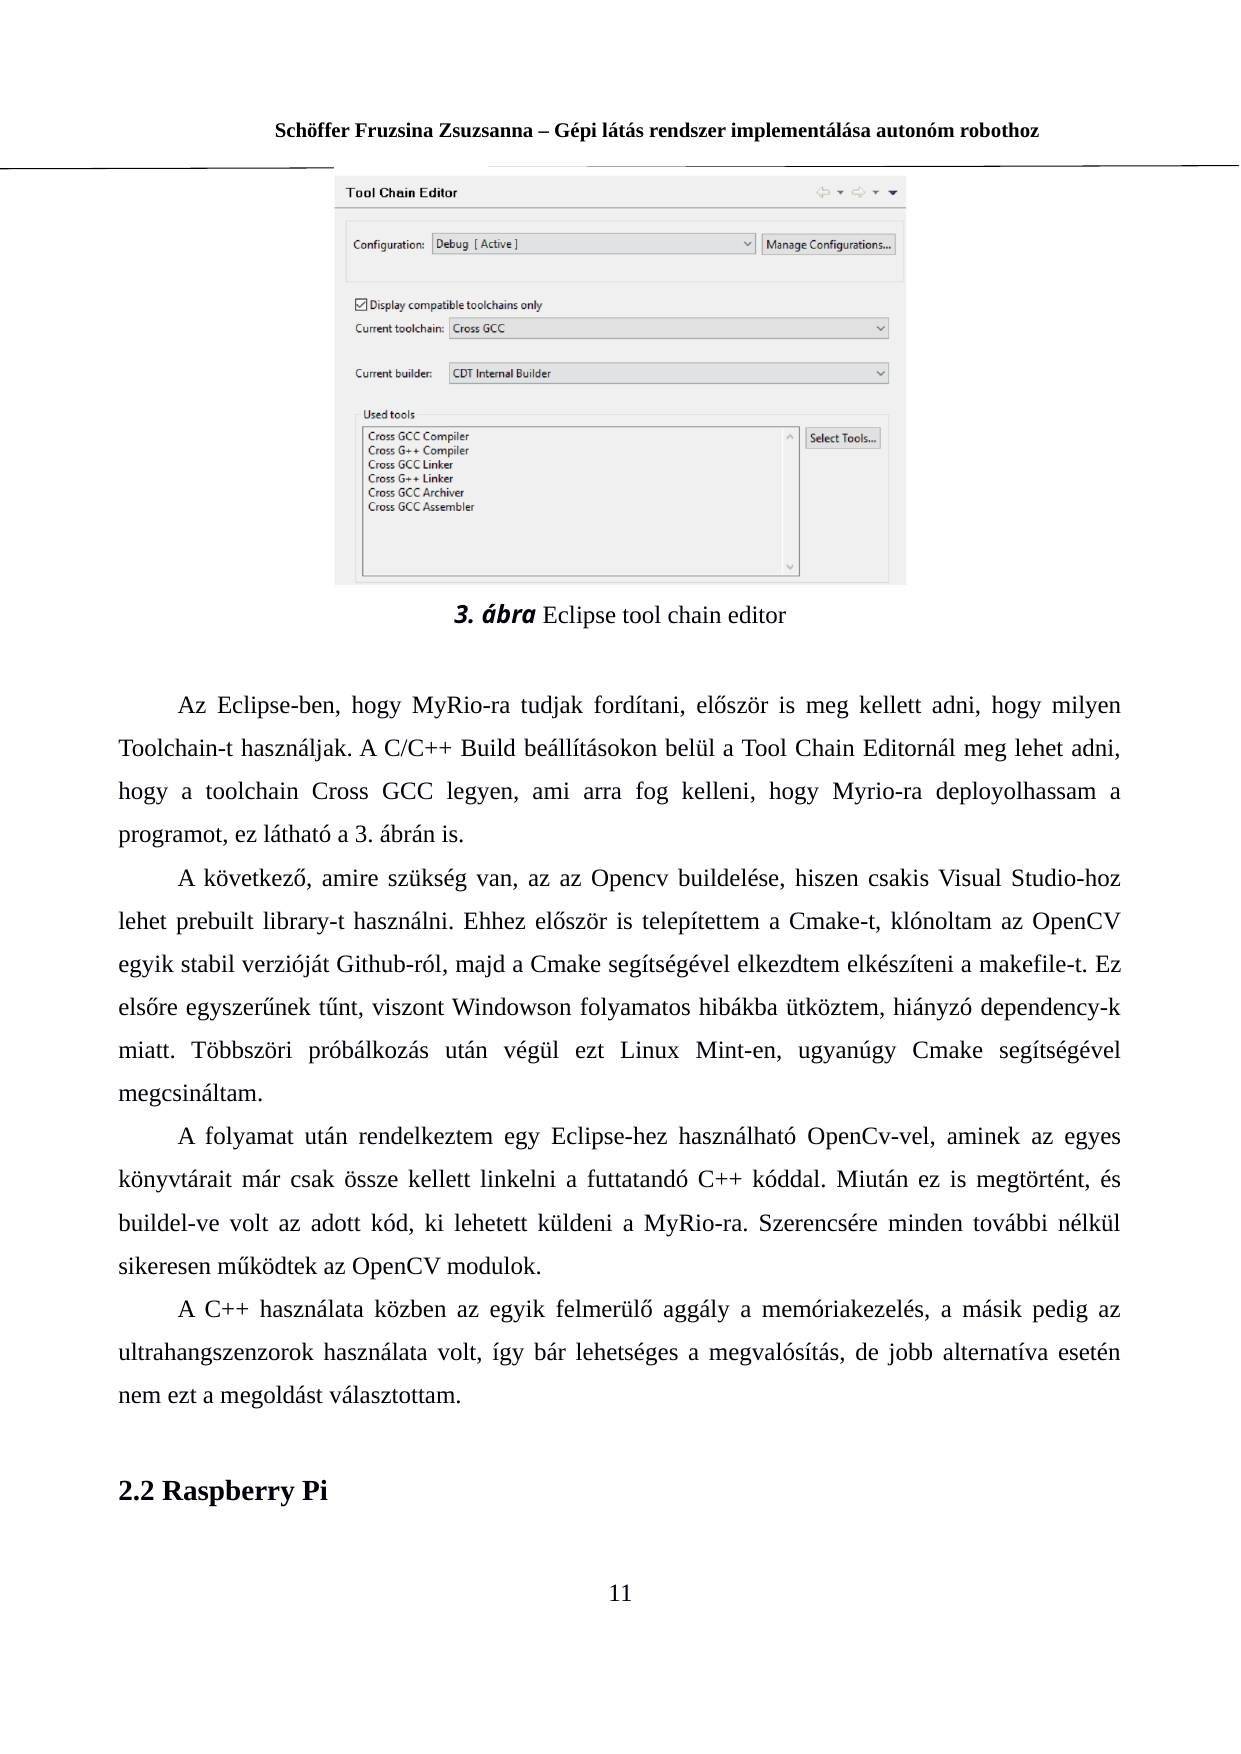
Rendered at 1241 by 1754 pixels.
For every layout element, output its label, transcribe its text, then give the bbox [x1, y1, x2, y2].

subtitle 2.2 Raspberry Pi [118, 1473, 1122, 1507]
text A folyamat után rendelkeztem egy Eclipse-hez használható OpenCv-vel, aminek az egyes könyvtárait már csak össze kellett linkelni a futtatandó C++ kóddal. Miután ez is megtörtént, és buildel-ve volt az adott kód, ki lehetett küldeni a MyRio-ra. Szerencsére minden további nélkül sikeresen működtek az OpenCV modulok. [118, 1121, 1122, 1279]
picture [334, 167, 907, 585]
text A C++ használata közben az egyik felmerülő aggály a memóriakezelés, a másik pedig az ultrahangszenzorok használata volt, így bár lehetséges a megvalósítás, de jobb alternatíva esetén nem ezt a megoldást választottam. [118, 1294, 1122, 1409]
text A következő, amire szükség van, az az Opencv buildelése, hiszen csakis Visual Studio-hoz lehet prebuilt library-t használni. Ehhez először is telepítettem a Cmake-t, klónoltam az OpenCV egyik stabil verzióját Github-ról, majd a Cmake segítségével elkezdtem elkészíteni a makefile-t. Ez elsőre egyszerűnek tűnt, viszont Windowson folyamatos hibákba ütköztem, hiányzó dependency-k miatt. Többszöri próbálkozás után végül ezt Linux Mint-en, ugyanúgy Cmake segítségével megcsináltam. [118, 863, 1122, 1107]
text 3. ábra Eclipse tool chain editor [118, 597, 1122, 631]
text Az Eclipse-ben, hogy MyRio-ra tudjak fordítani, először is meg kellett adni, hogy milyen Toolchain-t használjak. A C/C++ Build beállításokon belül a Tool Chain Editornál meg lehet adni, hogy a toolchain Cross GCC legyen, ami arra fog kelleni, hogy Myrio-ra deployolhassam a programot, ez látható a 3. ábrán is. [118, 690, 1122, 848]
